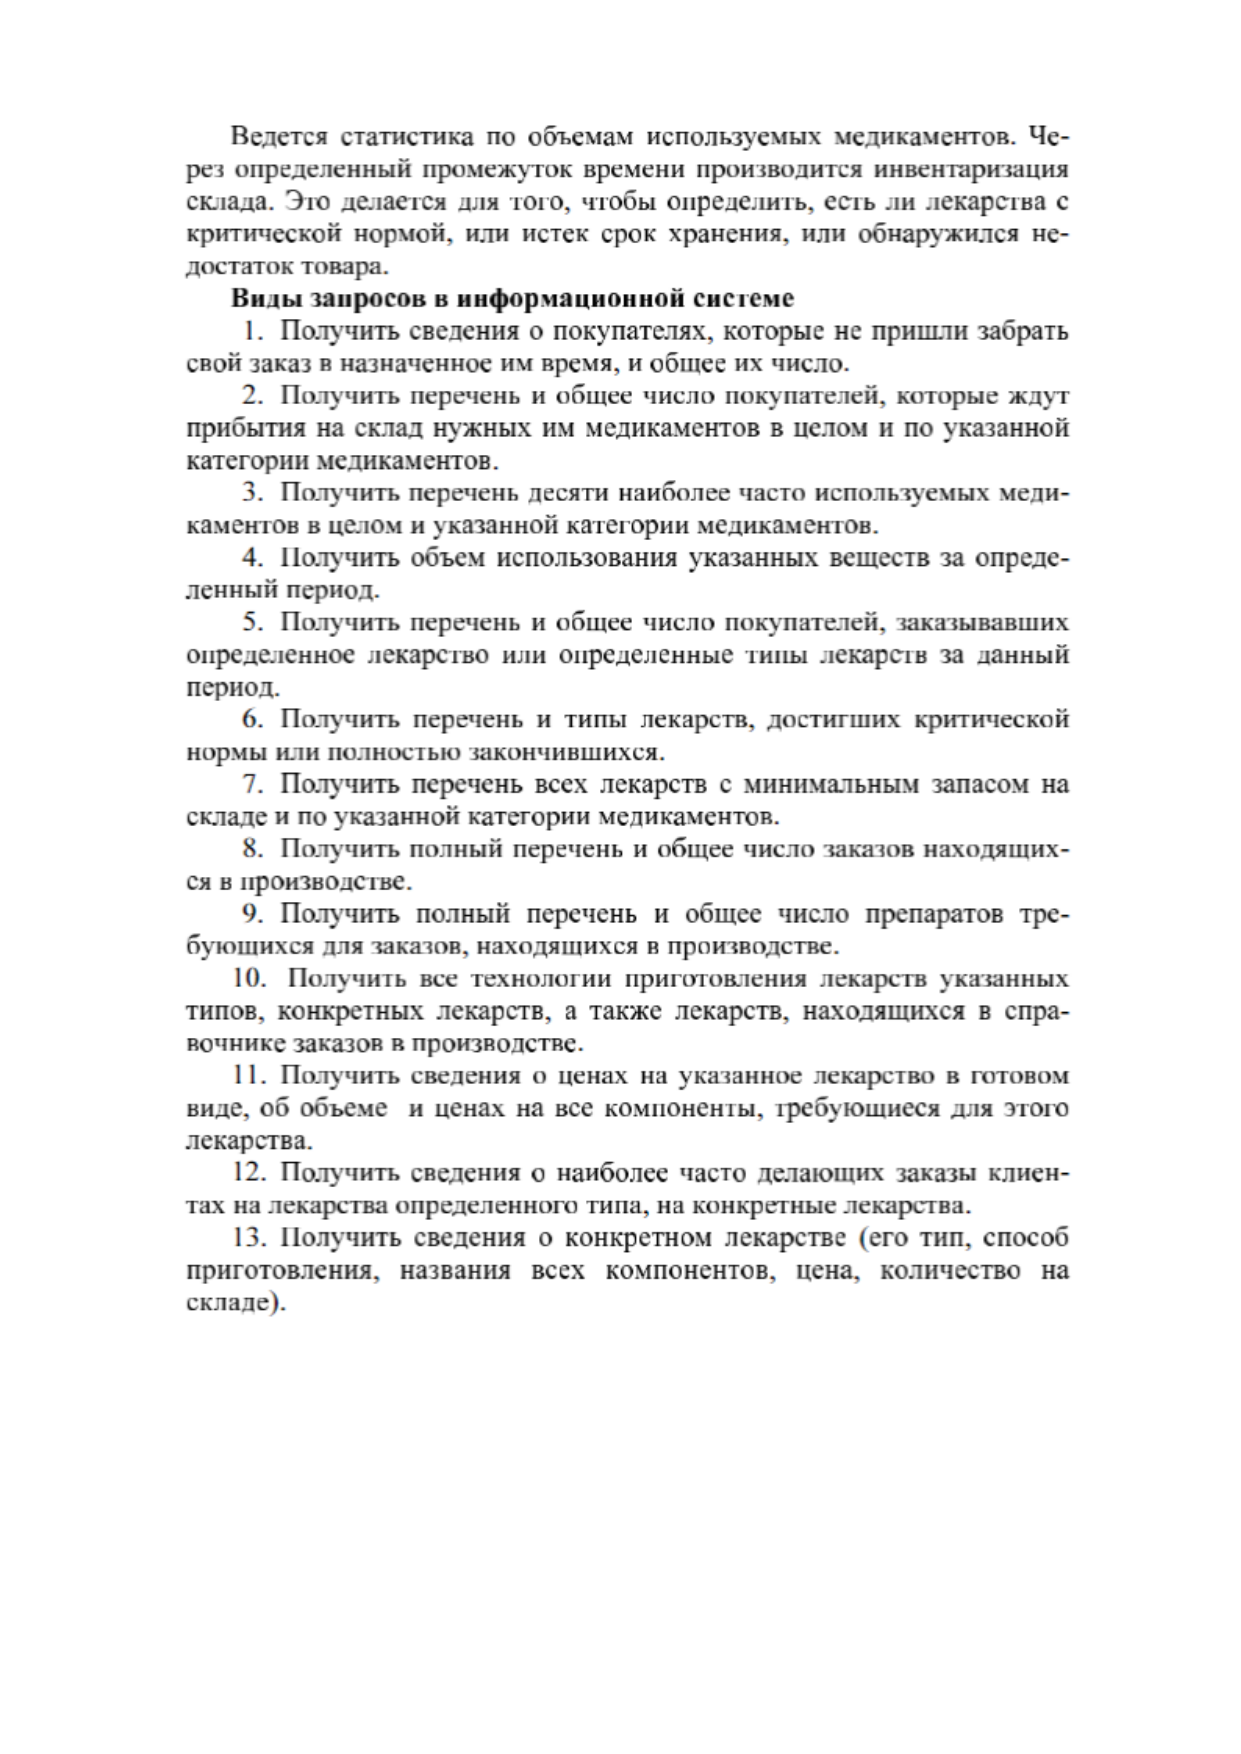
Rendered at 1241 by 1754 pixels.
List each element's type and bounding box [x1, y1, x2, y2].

picture [177, 118, 1079, 1323]
